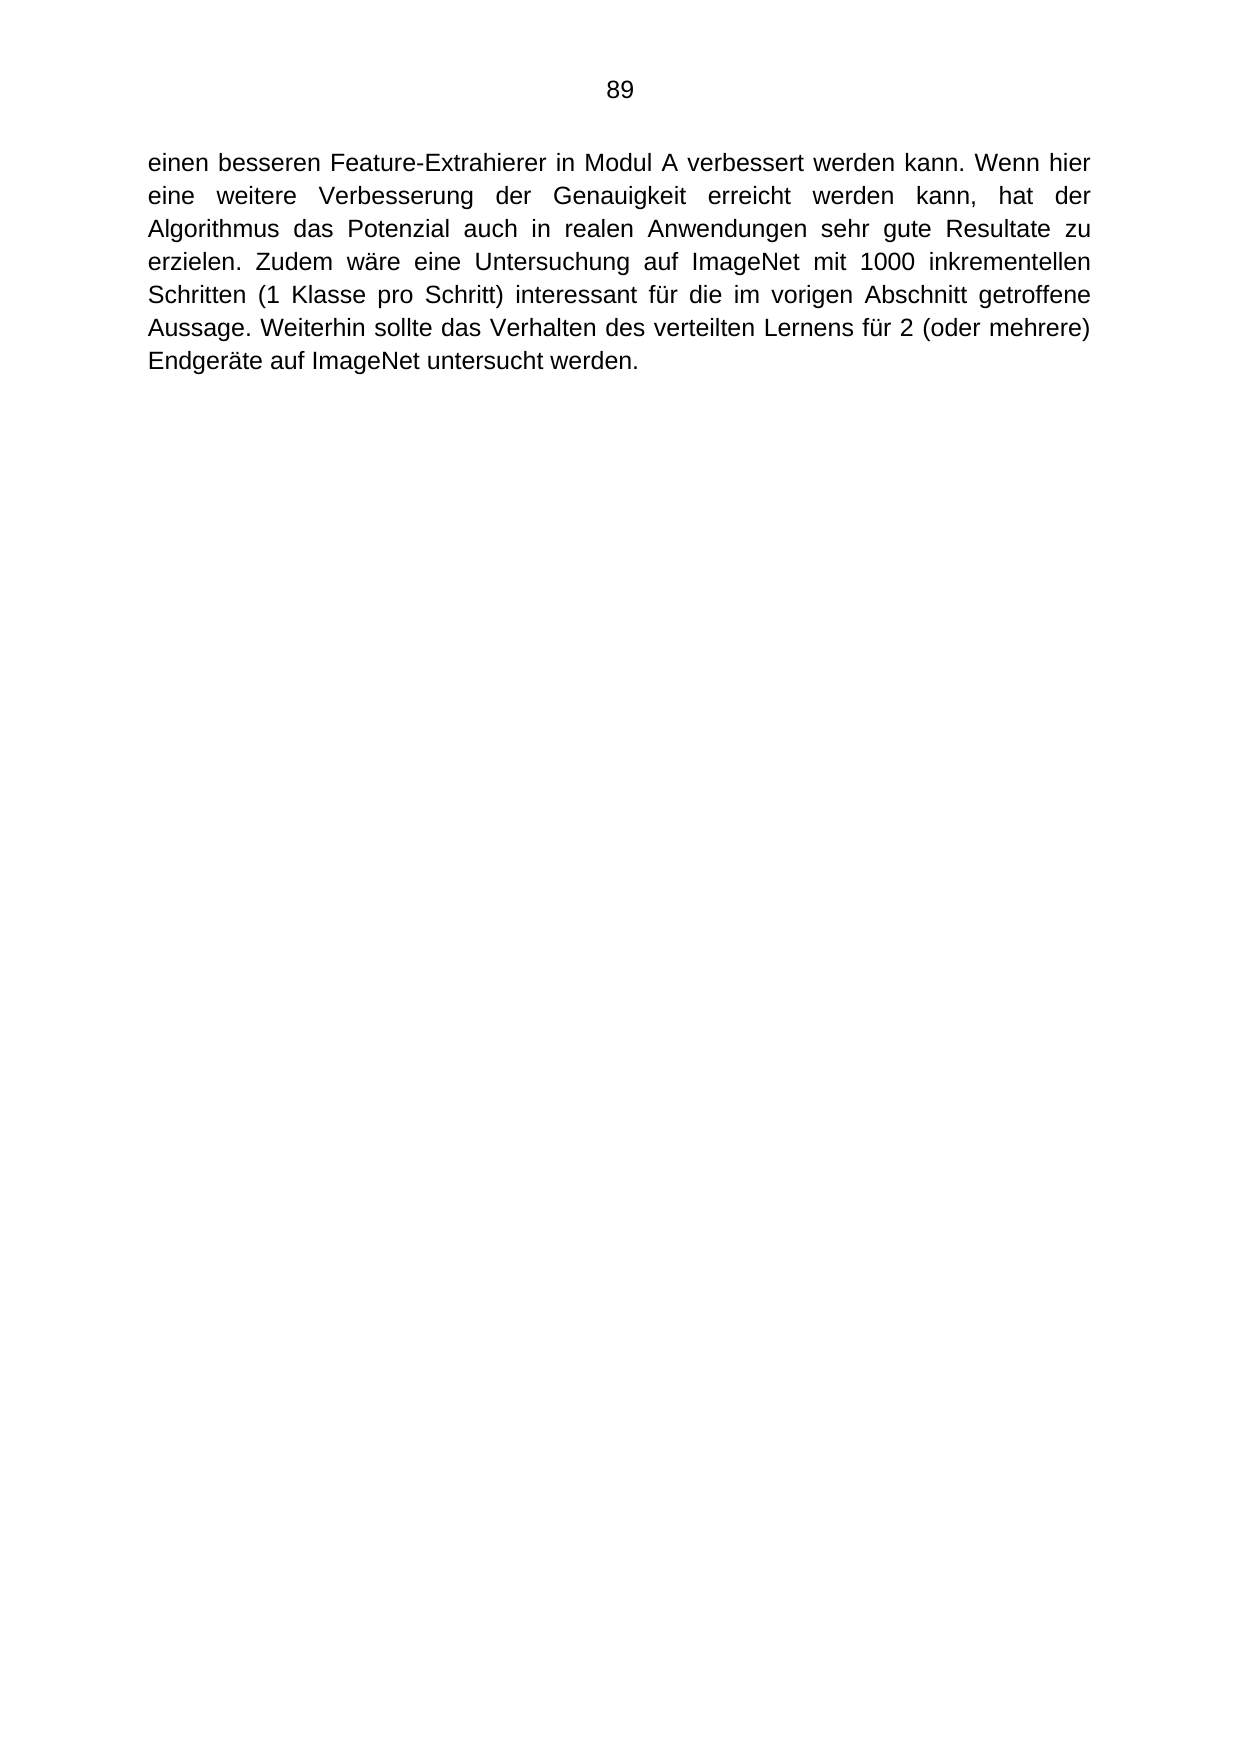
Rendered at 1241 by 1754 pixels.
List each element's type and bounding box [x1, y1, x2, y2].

text [148, 148, 1092, 374]
